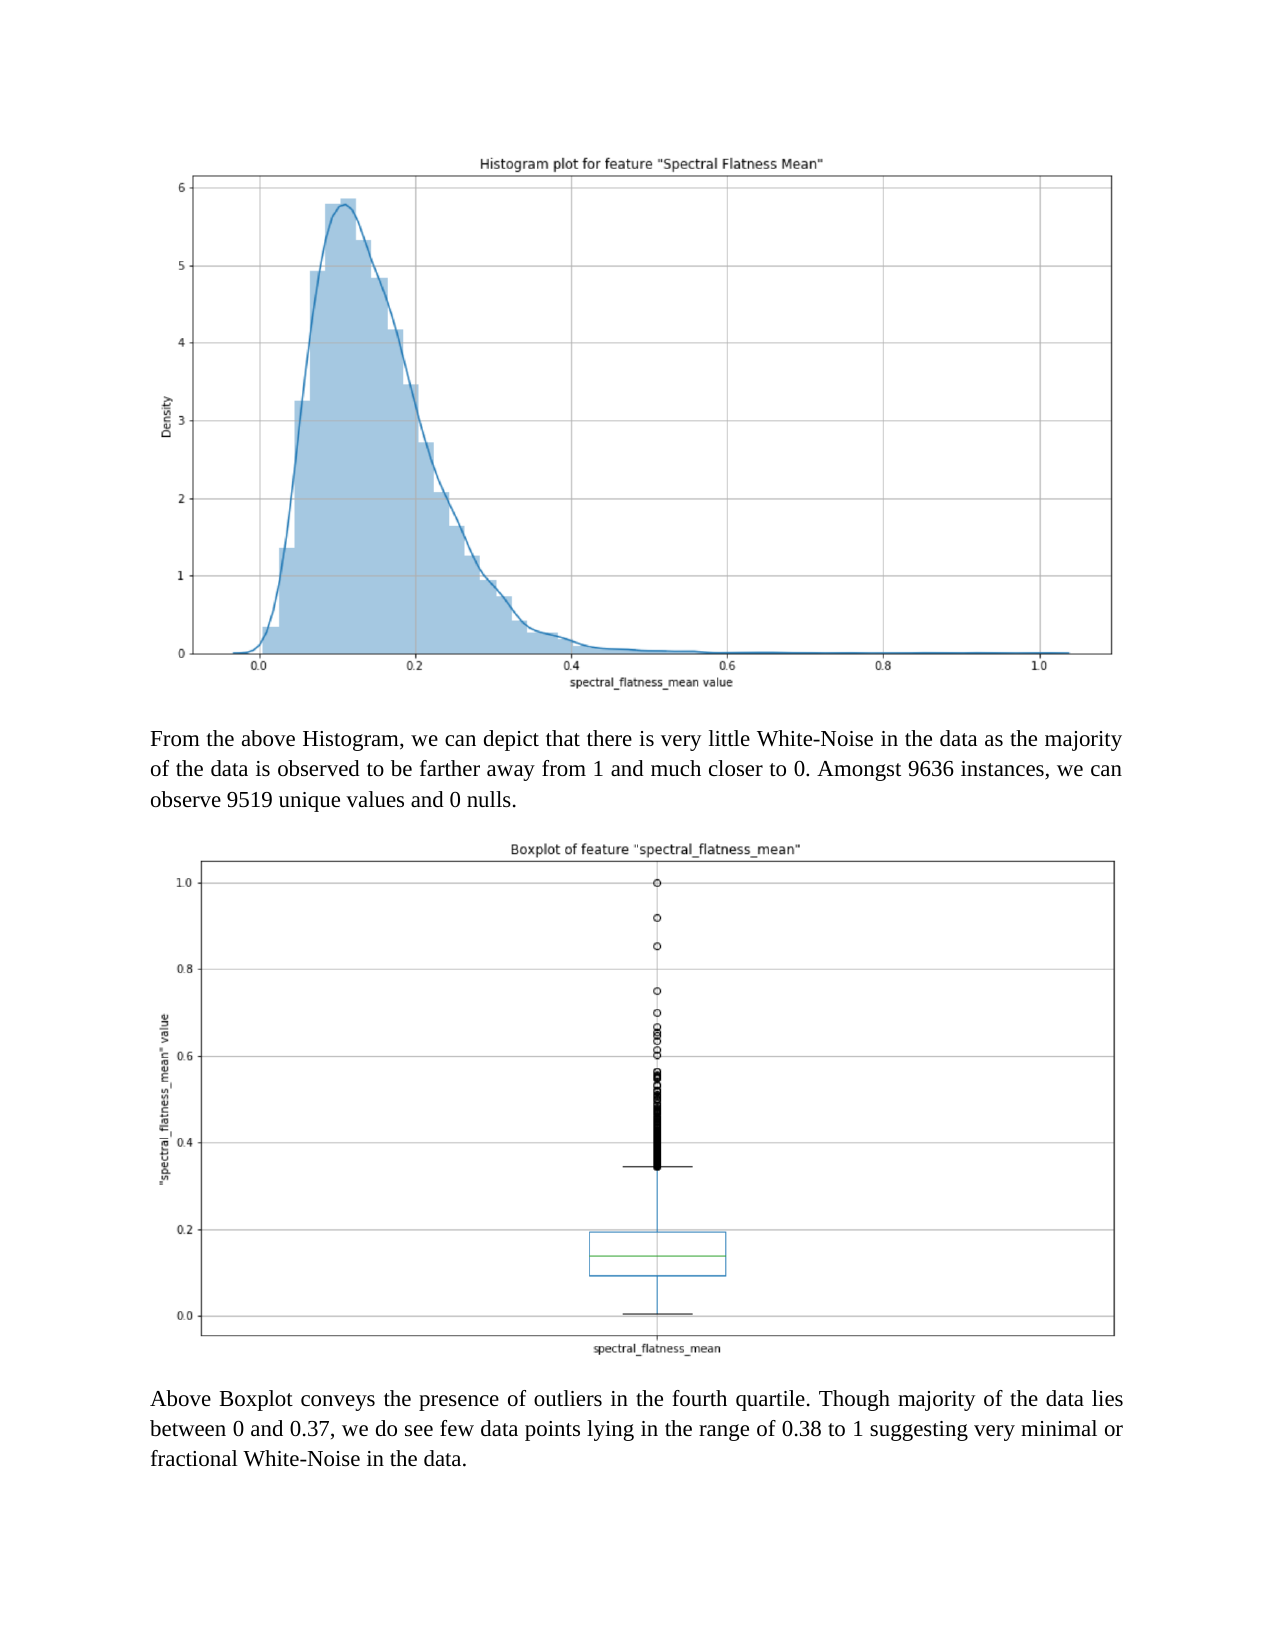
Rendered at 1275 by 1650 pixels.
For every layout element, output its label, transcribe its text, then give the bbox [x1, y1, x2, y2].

picture [150, 836, 1125, 1360]
text Above Boxplot conveys the presence of outliers in the fourth quartile. Though majority of the data lies between 0 and 0.37, we do see few data points lying in the range of 0.38 to 1 suggesting very minimal or fractional White-Noise in the data. [150, 1385, 1125, 1472]
text From the above Histogram, we can depict that there is very little White-Noise in the data as the majority of the data is observed to be farther away from 1 and much closer to 0. Amongst 9636 instances, we can observe 9519 unique values and 0 nulls. [150, 725, 1125, 812]
picture [150, 150, 1125, 701]
